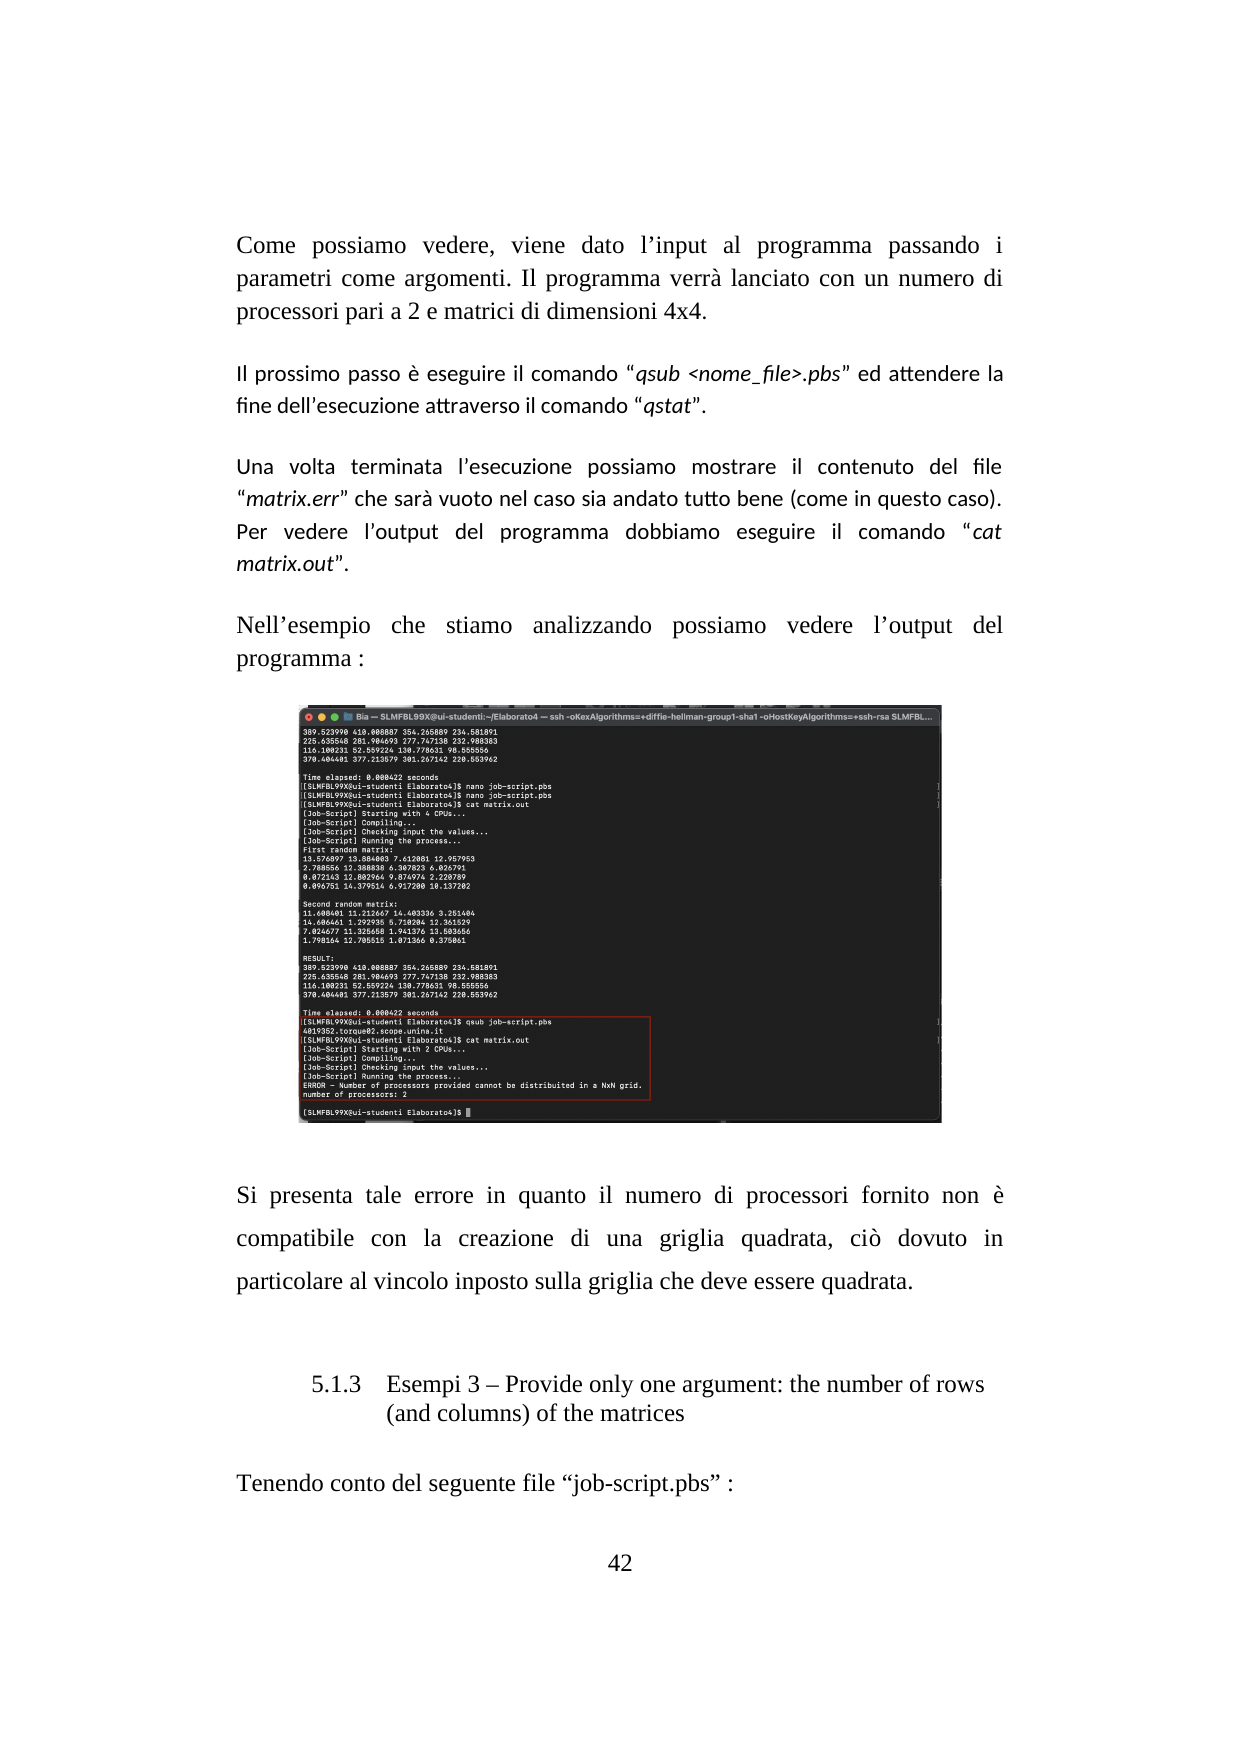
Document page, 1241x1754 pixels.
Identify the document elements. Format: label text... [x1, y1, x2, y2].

text Nell’esempio che stiamo analizzando possiamo vedere l’output del programma : [236, 610, 1004, 672]
text Il prossimo passo è eseguire il comando “qsub <nome_file>.pbs” ed attendere la fine dell’esecuzione attraverso il comando “qstat”. [236, 359, 1004, 419]
text Come possiamo vedere, viene dato l’input al programma passando i parametri come argomenti. Il programma verrà lanciato con un numero di processori pari a 2 e matrici di dimensioni 4x4. [236, 230, 1004, 325]
subtitle Esempi 3 – Provide only one argument: the number of rows (and columns) of the matrices [311, 1369, 1004, 1427]
text Tenendo conto del seguente file “job-script.pbs” : [236, 1468, 1004, 1497]
text Si presenta tale errore in quanto il numero di processori fornito non è compatibile con la creazione di una griglia quadrata, ciò dovuto in particolare al vincolo inposto sulla griglia che deve essere quadrata. [236, 1180, 1004, 1295]
text Una volta terminata l’esecuzione possiamo mostrare il contenuto del file “matrix.err” che sarà vuoto nel caso sia andato tutto bene (come in questo caso). Per vedere l’output del programma dobbiamo eseguire il comando “cat matrix.out”. [236, 452, 1004, 577]
picture [298, 705, 942, 1123]
